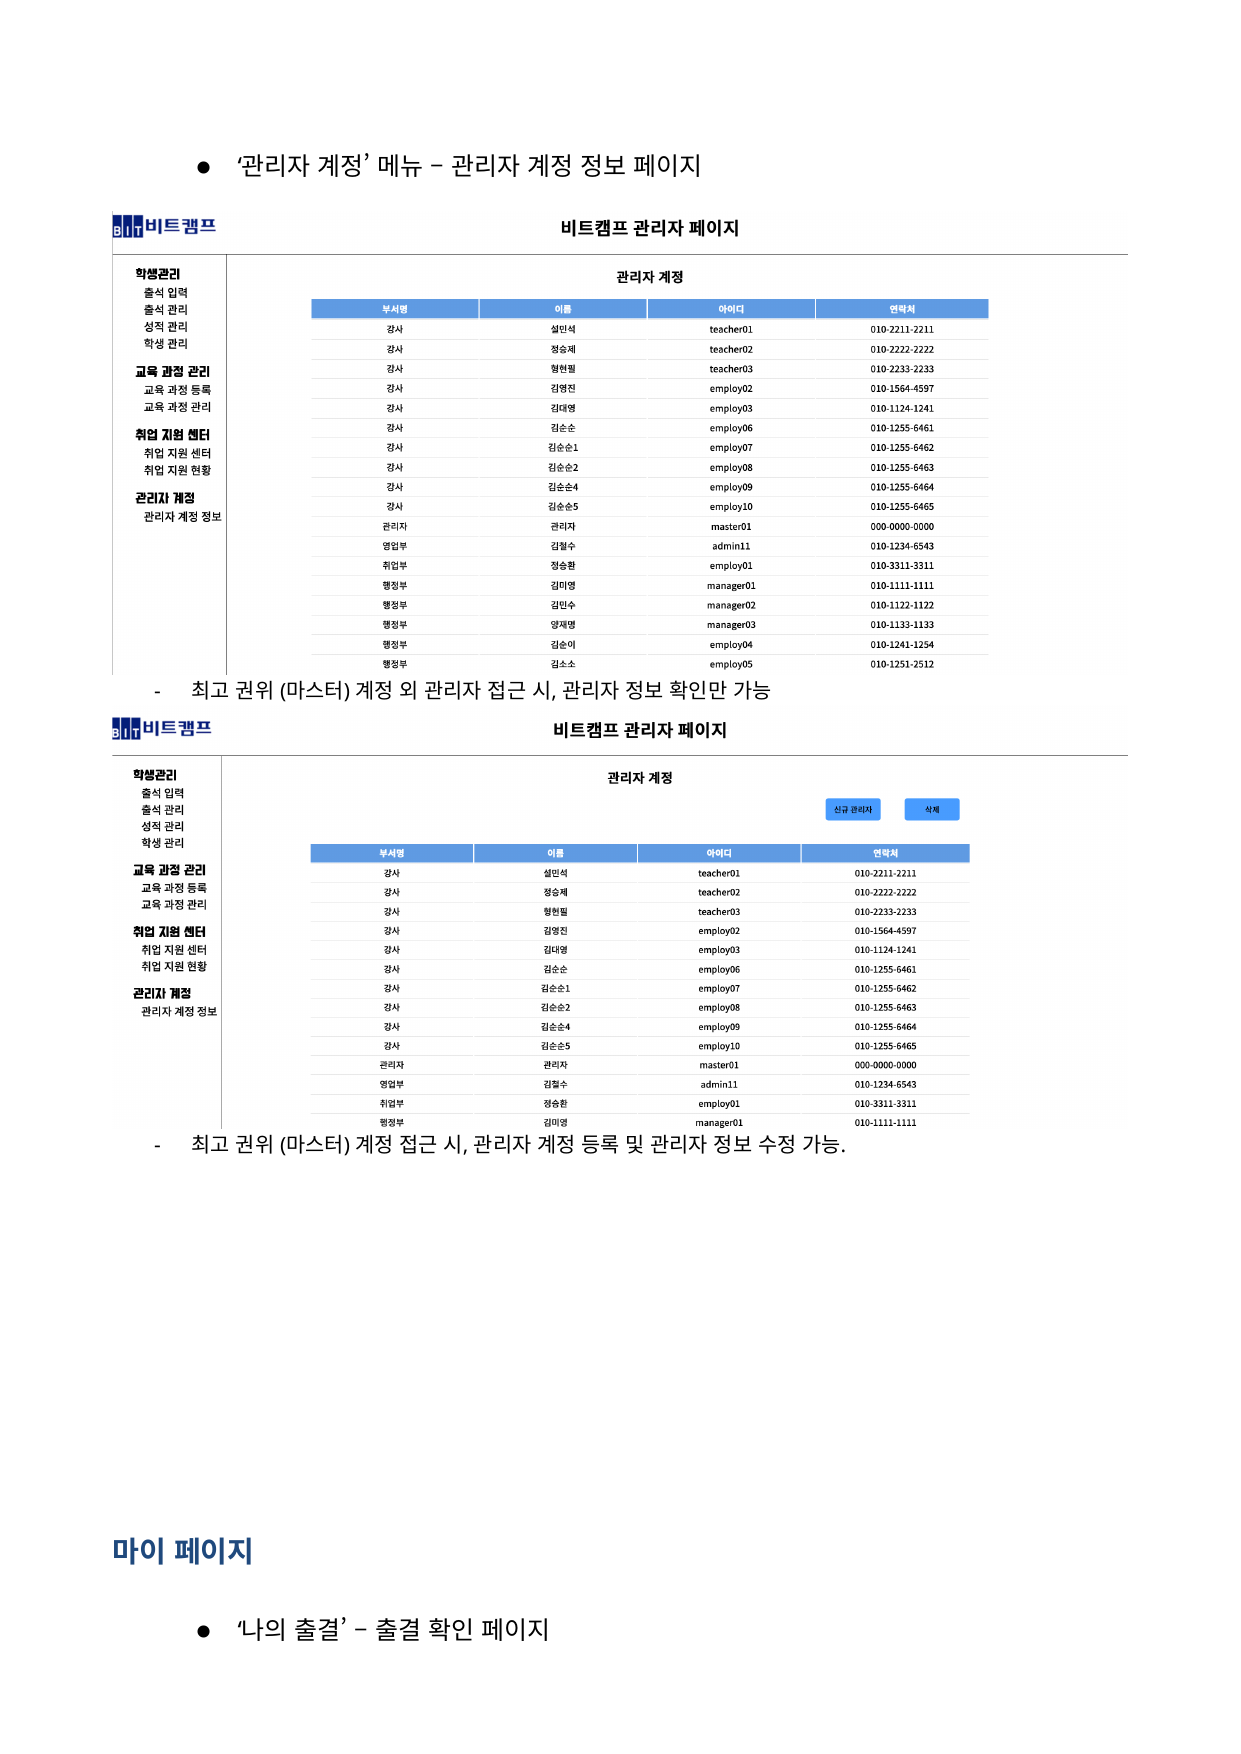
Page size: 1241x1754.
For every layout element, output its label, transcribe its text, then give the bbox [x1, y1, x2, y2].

picture [112, 211, 1128, 675]
text 마이 페이지 [112, 1528, 1128, 1571]
list 최고 권위 (마스터) 계정 접근 시, 관리자 계정 등록 및 관리자 정보 수정 가능. [154, 1129, 1128, 1159]
list 최고 권위 (마스터) 계정 외 관리자 접근 시, 관리자 정보 확인만 가능 [154, 675, 1128, 705]
list ‘관리자 계정’ 메뉴 – 관리자 계정 정보 페이지 [196, 147, 1128, 183]
list ‘나의 출결’ – 출결 확인 페이지 [196, 1611, 1128, 1647]
picture [112, 705, 1128, 1129]
